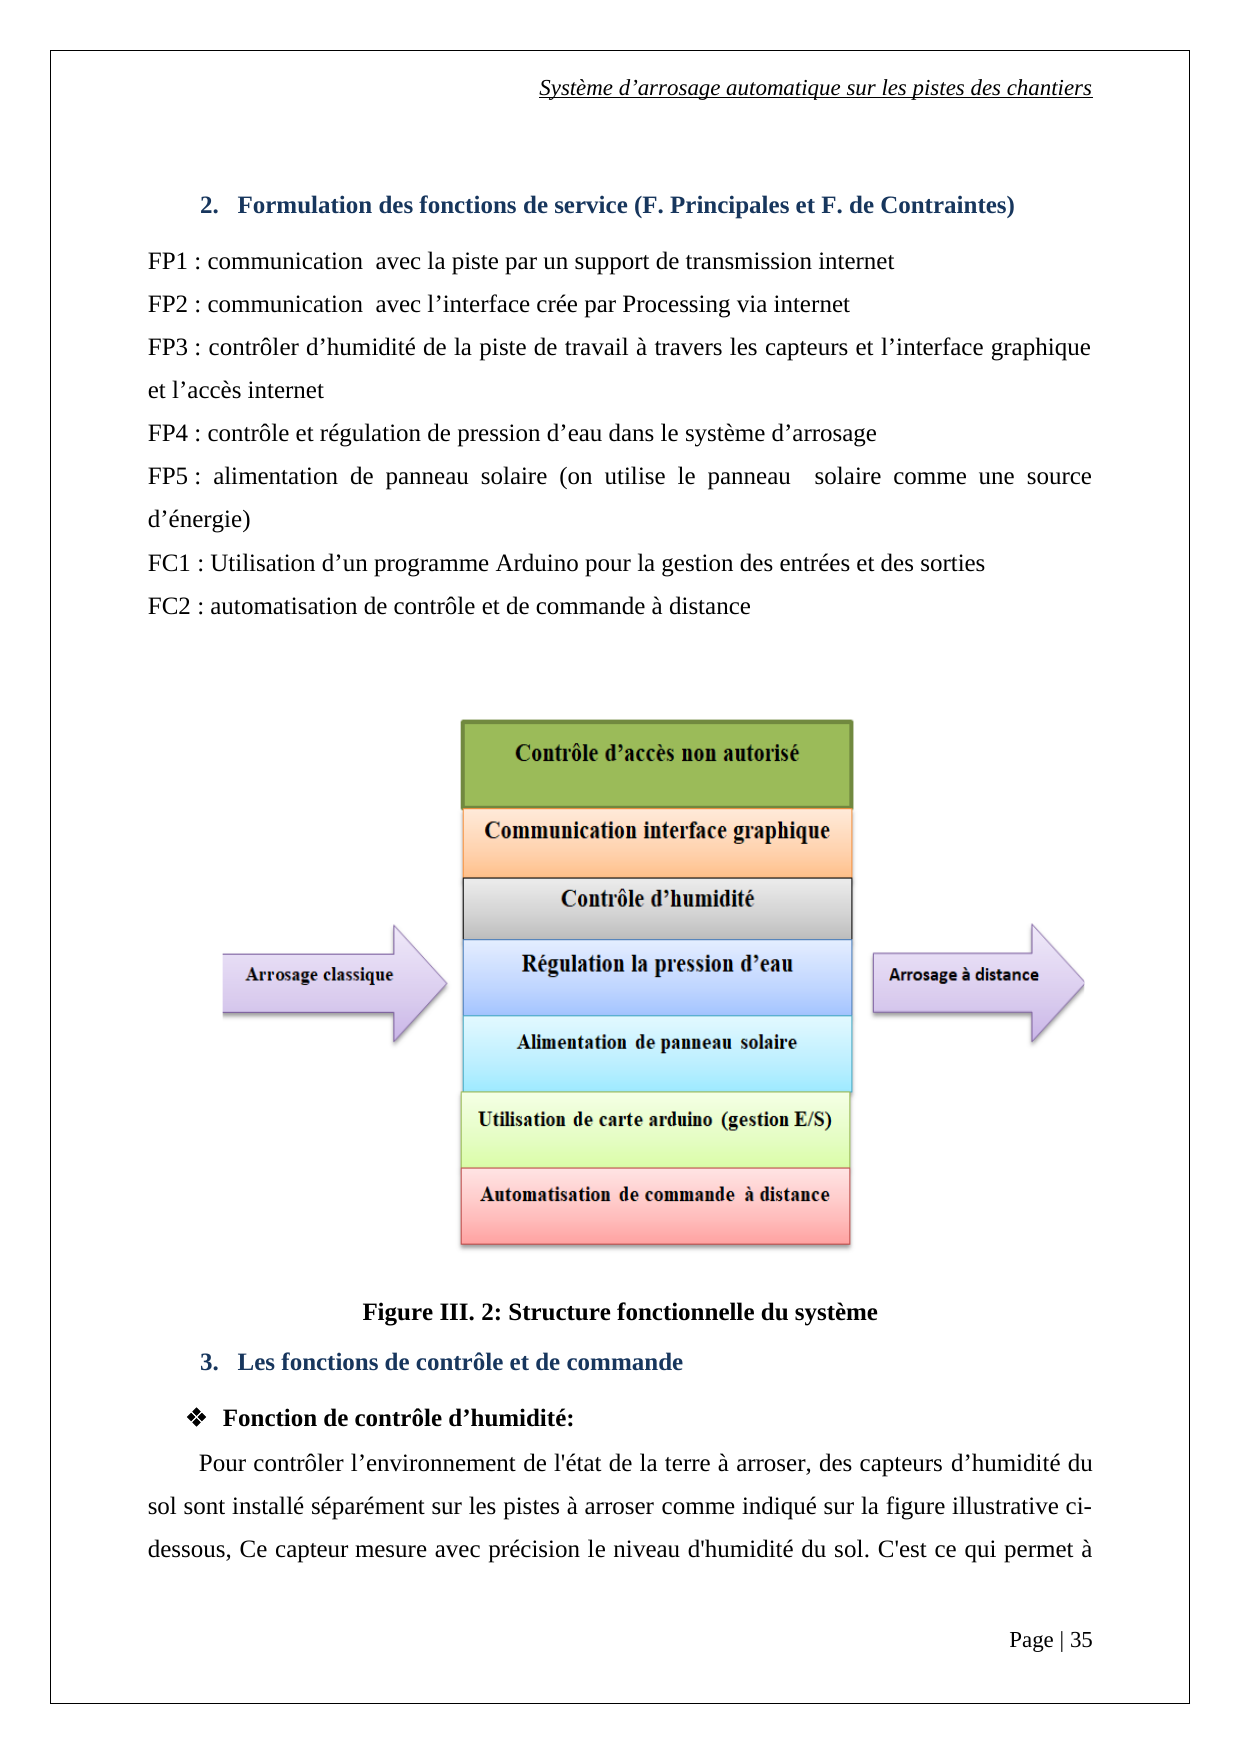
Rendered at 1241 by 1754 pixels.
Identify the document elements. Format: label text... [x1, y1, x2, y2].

list FP4 : contrôle et régulation de pression d’eau dans le système d’arrosage [148, 418, 1093, 447]
list FC1 : Utilisation d’un programme Arduino pour la gestion des entrées et des sorties [148, 548, 1093, 576]
subtitle Formulation des fonctions de service (F. Principales et F. de Contraintes) [200, 190, 1093, 219]
list FP3 : contrôler d’humidité de la piste de travail à travers les capteurs et l’interface graphique et l’accès internet [148, 332, 1093, 404]
list Fonction de contrôle d’humidité: [185, 1403, 1093, 1431]
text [148, 1448, 1093, 1563]
subtitle Les fonctions de contrôle et de commande [200, 1347, 1093, 1376]
list FC2 : automatisation de contrôle et de commande à distance [148, 591, 1093, 619]
list FP1 : communication avec la piste par un support de transmission internet [148, 246, 1093, 274]
picture [222, 677, 1085, 1284]
list FP5 : alimentation de panneau solaire (on utilise le panneau solaire comme une source d’énergie) [148, 461, 1093, 533]
list FP2 : communication avec l’interface crée par Processing via internet [148, 289, 1093, 318]
